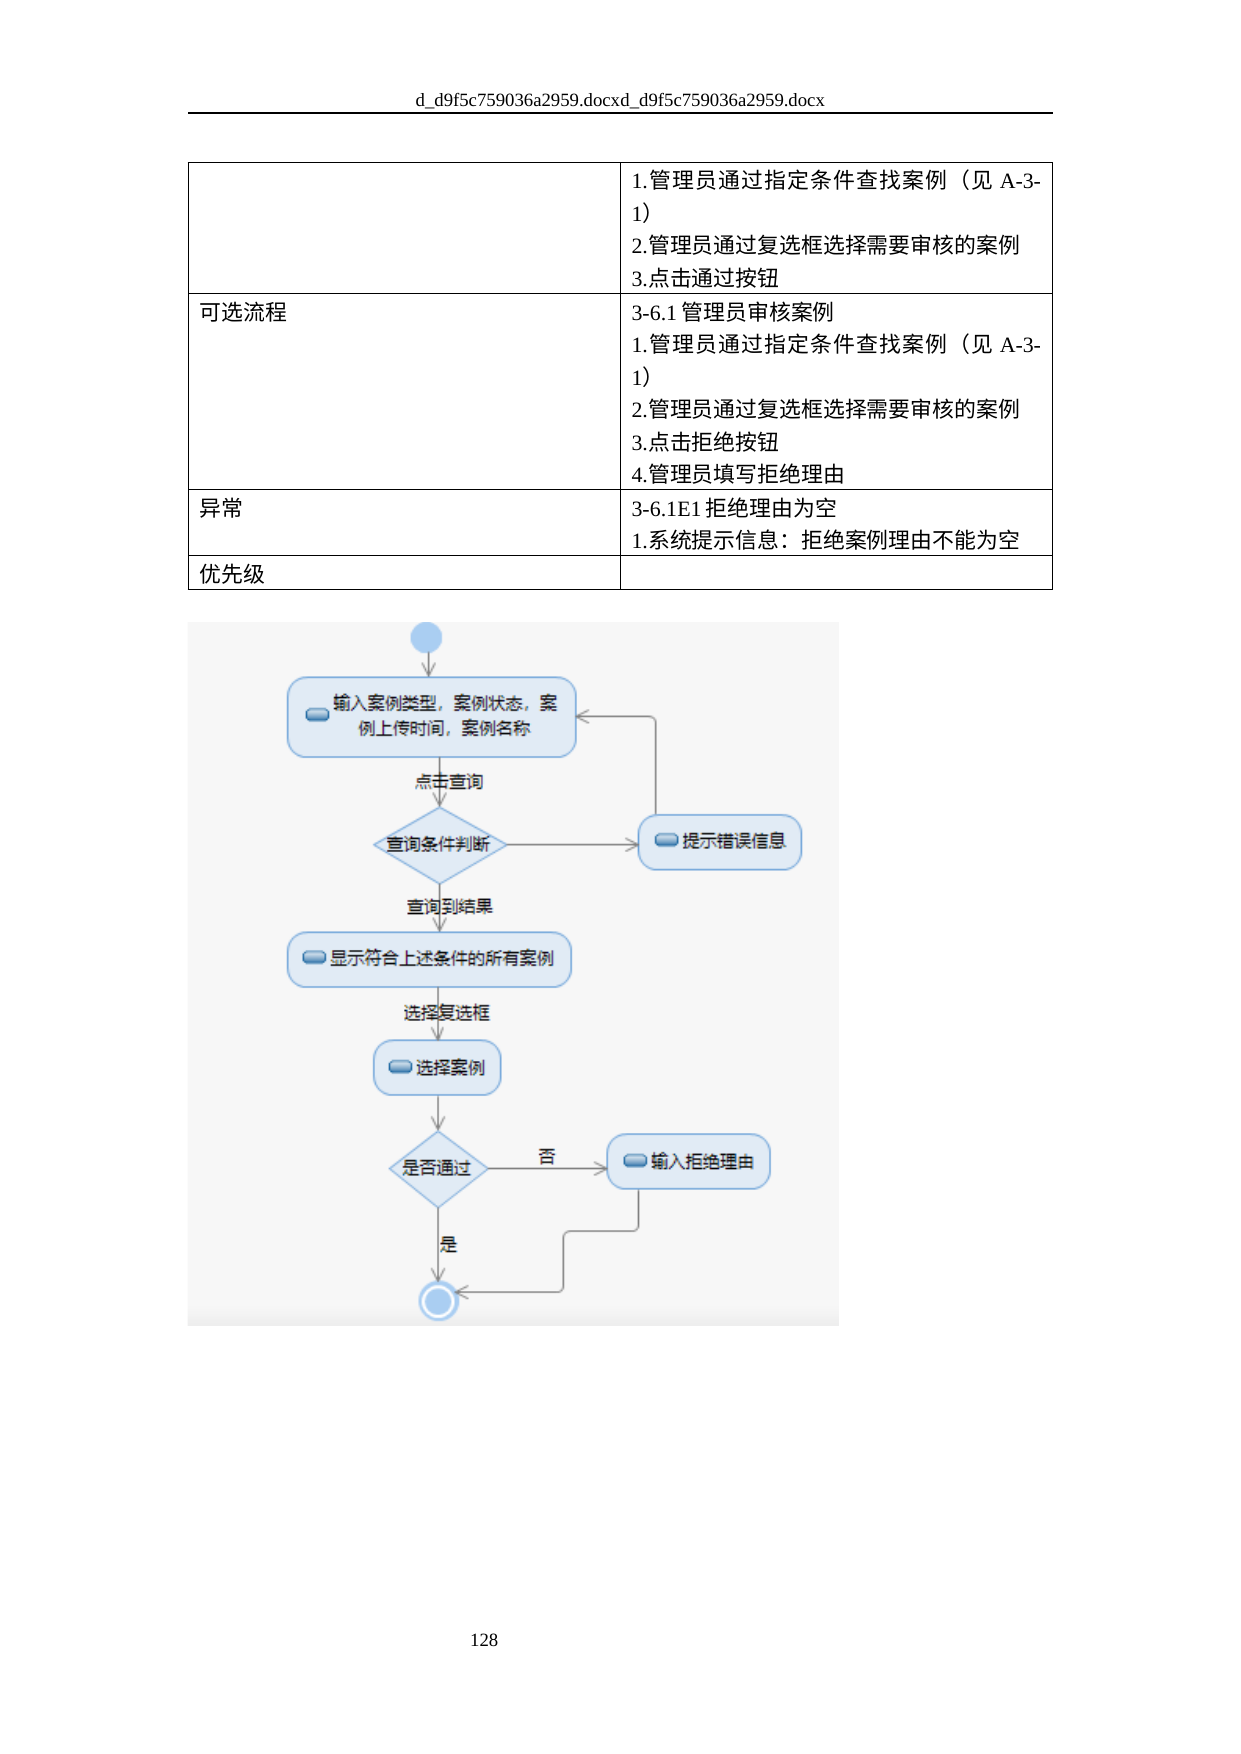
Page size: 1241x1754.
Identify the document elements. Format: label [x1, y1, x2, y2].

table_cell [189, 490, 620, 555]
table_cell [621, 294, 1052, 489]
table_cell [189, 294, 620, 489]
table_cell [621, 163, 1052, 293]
picture [187, 622, 839, 1326]
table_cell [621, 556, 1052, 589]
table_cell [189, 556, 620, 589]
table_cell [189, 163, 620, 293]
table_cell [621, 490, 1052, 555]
